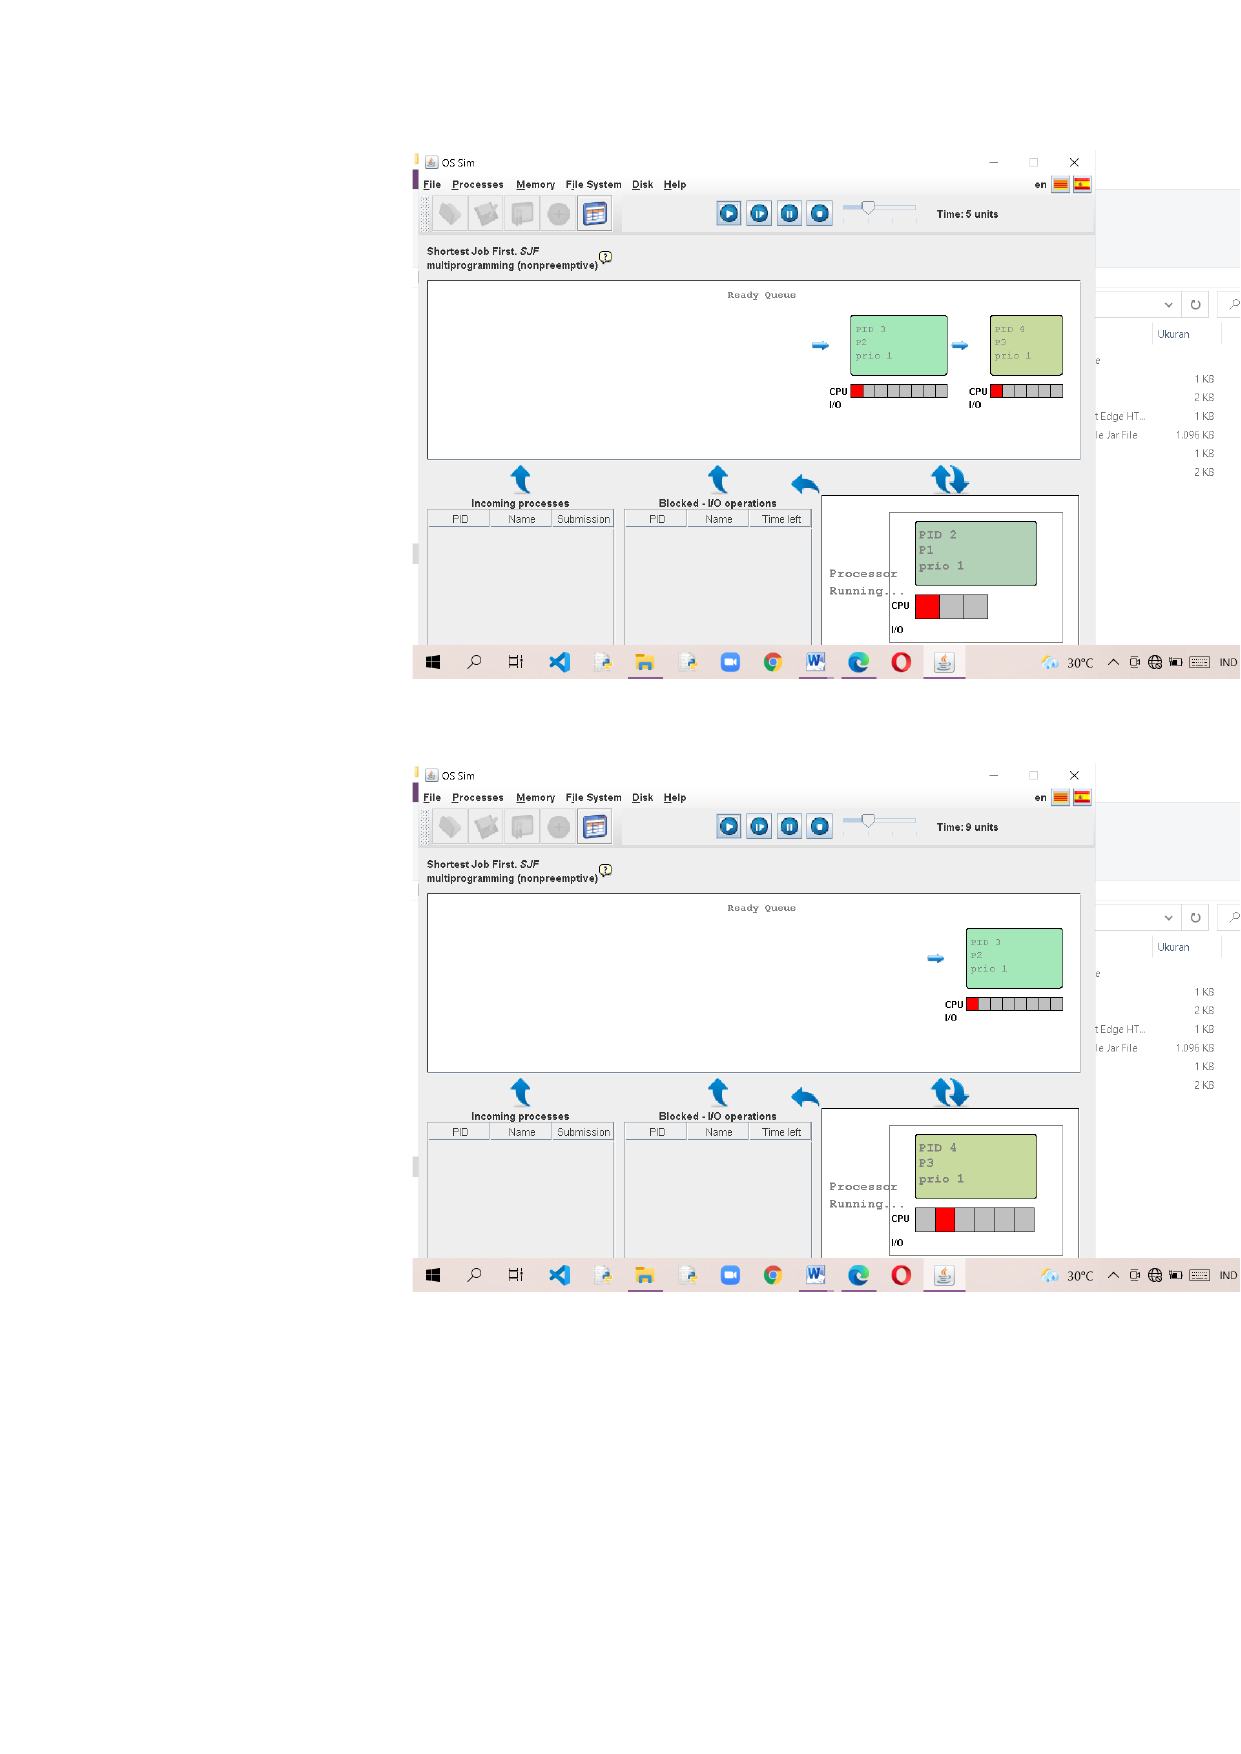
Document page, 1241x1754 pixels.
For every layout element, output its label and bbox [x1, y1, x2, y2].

picture [412, 150, 1241, 679]
picture [412, 763, 1241, 1292]
